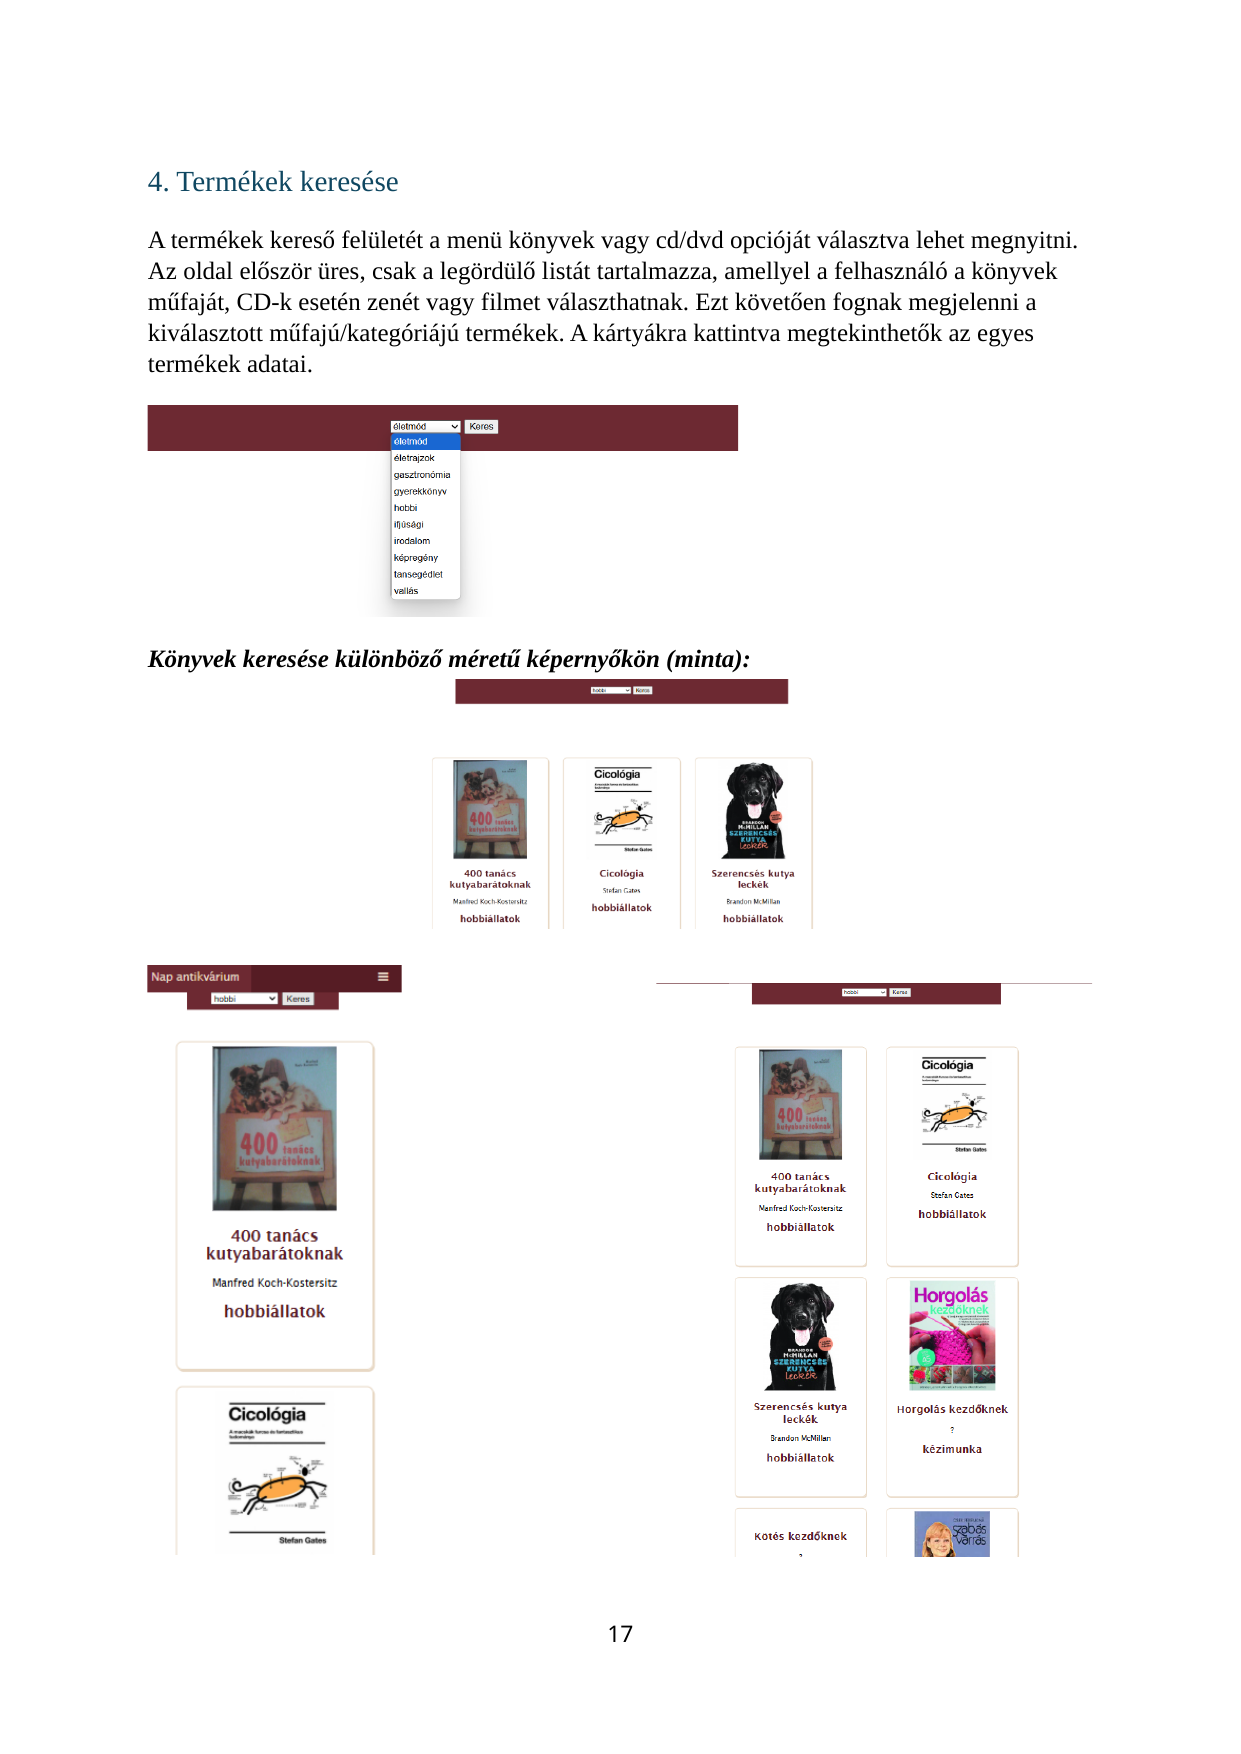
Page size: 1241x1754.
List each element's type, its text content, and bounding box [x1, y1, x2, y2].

text Könyvek keresése különböző méretű képernyőkön (minta): [148, 644, 1093, 673]
picture [147, 405, 739, 617]
picture [325, 679, 916, 929]
text A termékek kereső felületét a menü könyvek vagy cd/dvd opcióját választva lehet megnyitni. Az oldal először üres, csak a legördülő listát tartalmazza, amellyel a felhasználó a könyvek műfaját, CD-k esetén zenét vagy filmet választhatnak. Ezt követően fognak megjelenni a kiválasztott műfajú/kategóriájú termékek. A kártyákra kattintva megtekinthetők az egyes termékek adatai. [148, 225, 1093, 378]
picture [147, 965, 402, 1555]
subtitle 4. Termékek keresése [148, 164, 1093, 198]
picture [656, 983, 1093, 1557]
